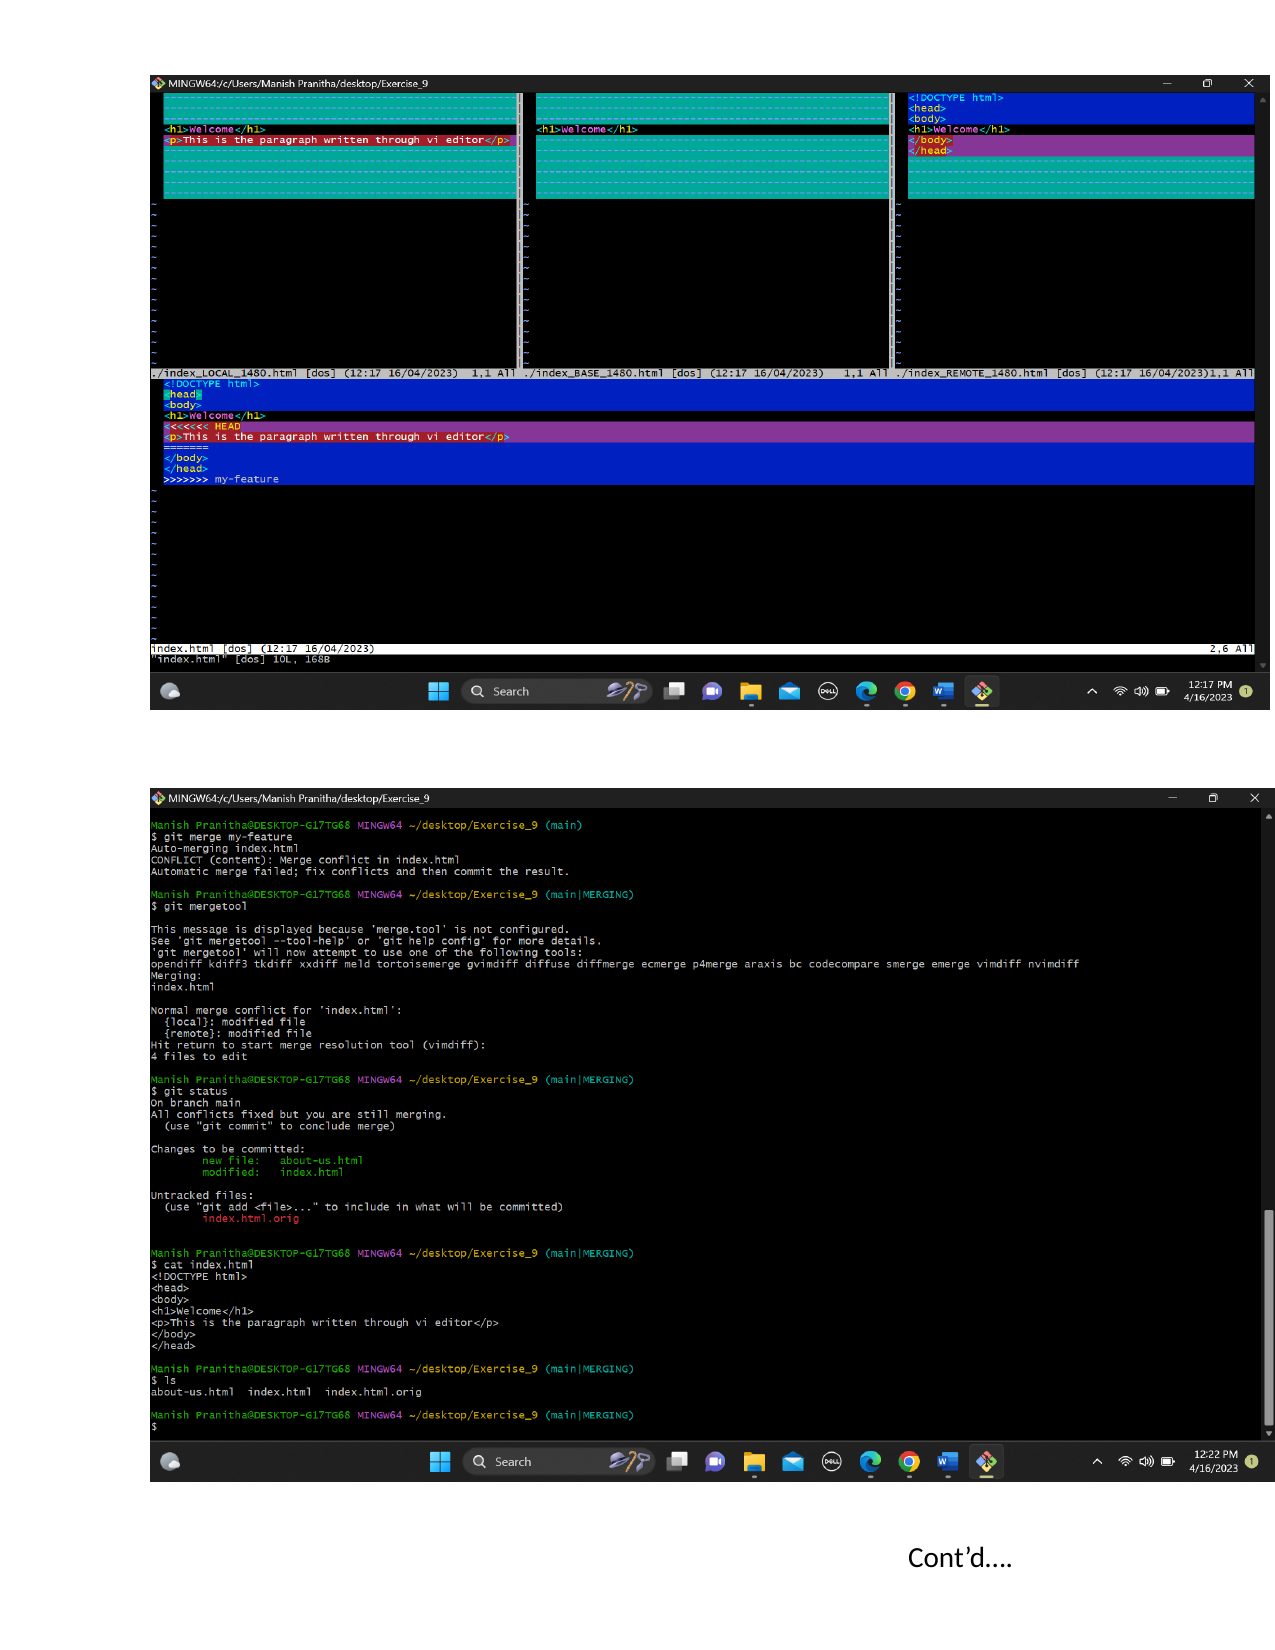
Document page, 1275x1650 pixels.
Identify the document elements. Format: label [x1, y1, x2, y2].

picture [150, 788, 1275, 1482]
picture [150, 75, 1270, 710]
